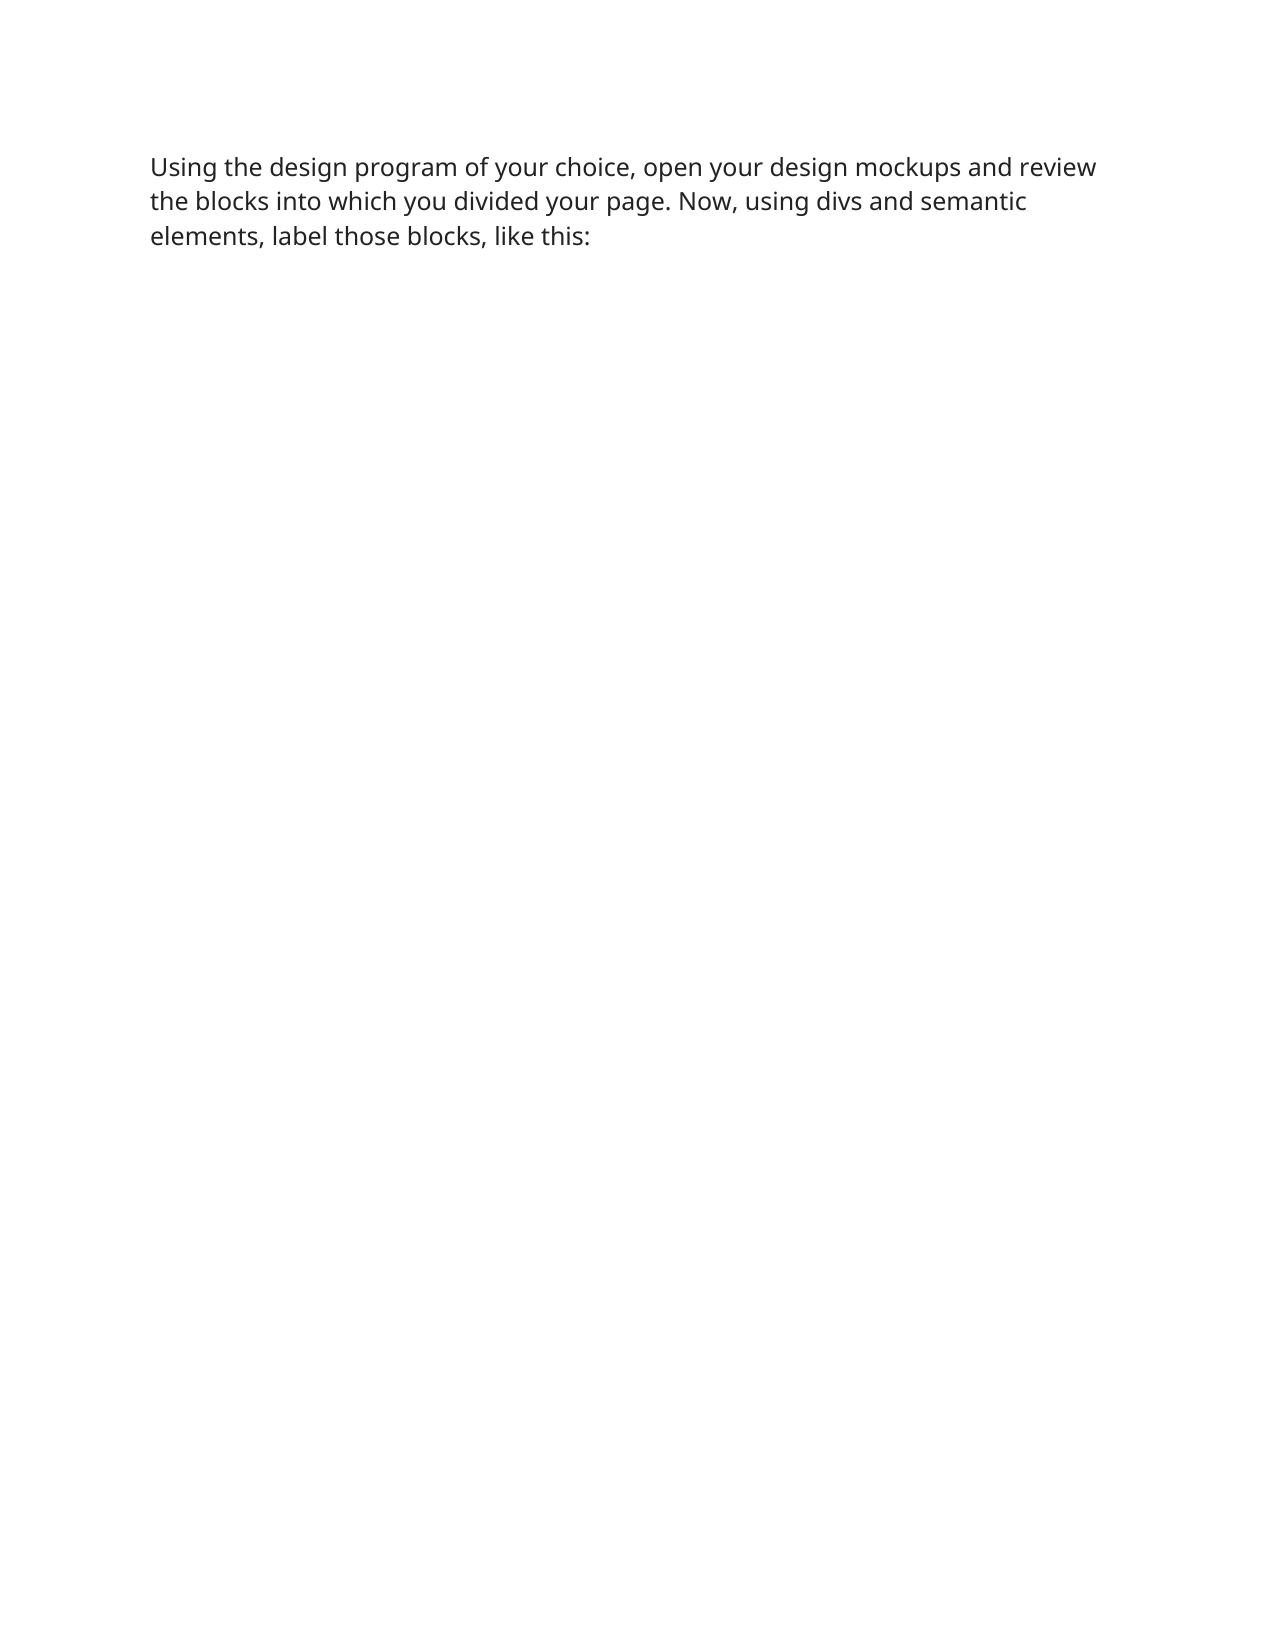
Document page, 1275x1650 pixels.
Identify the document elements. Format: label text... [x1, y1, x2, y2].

text Using the design program of your choice, open your design mockups and review the blocks into which you divided your page. Now, using divs and semantic elements, label those blocks, like this: [150, 150, 1125, 252]
